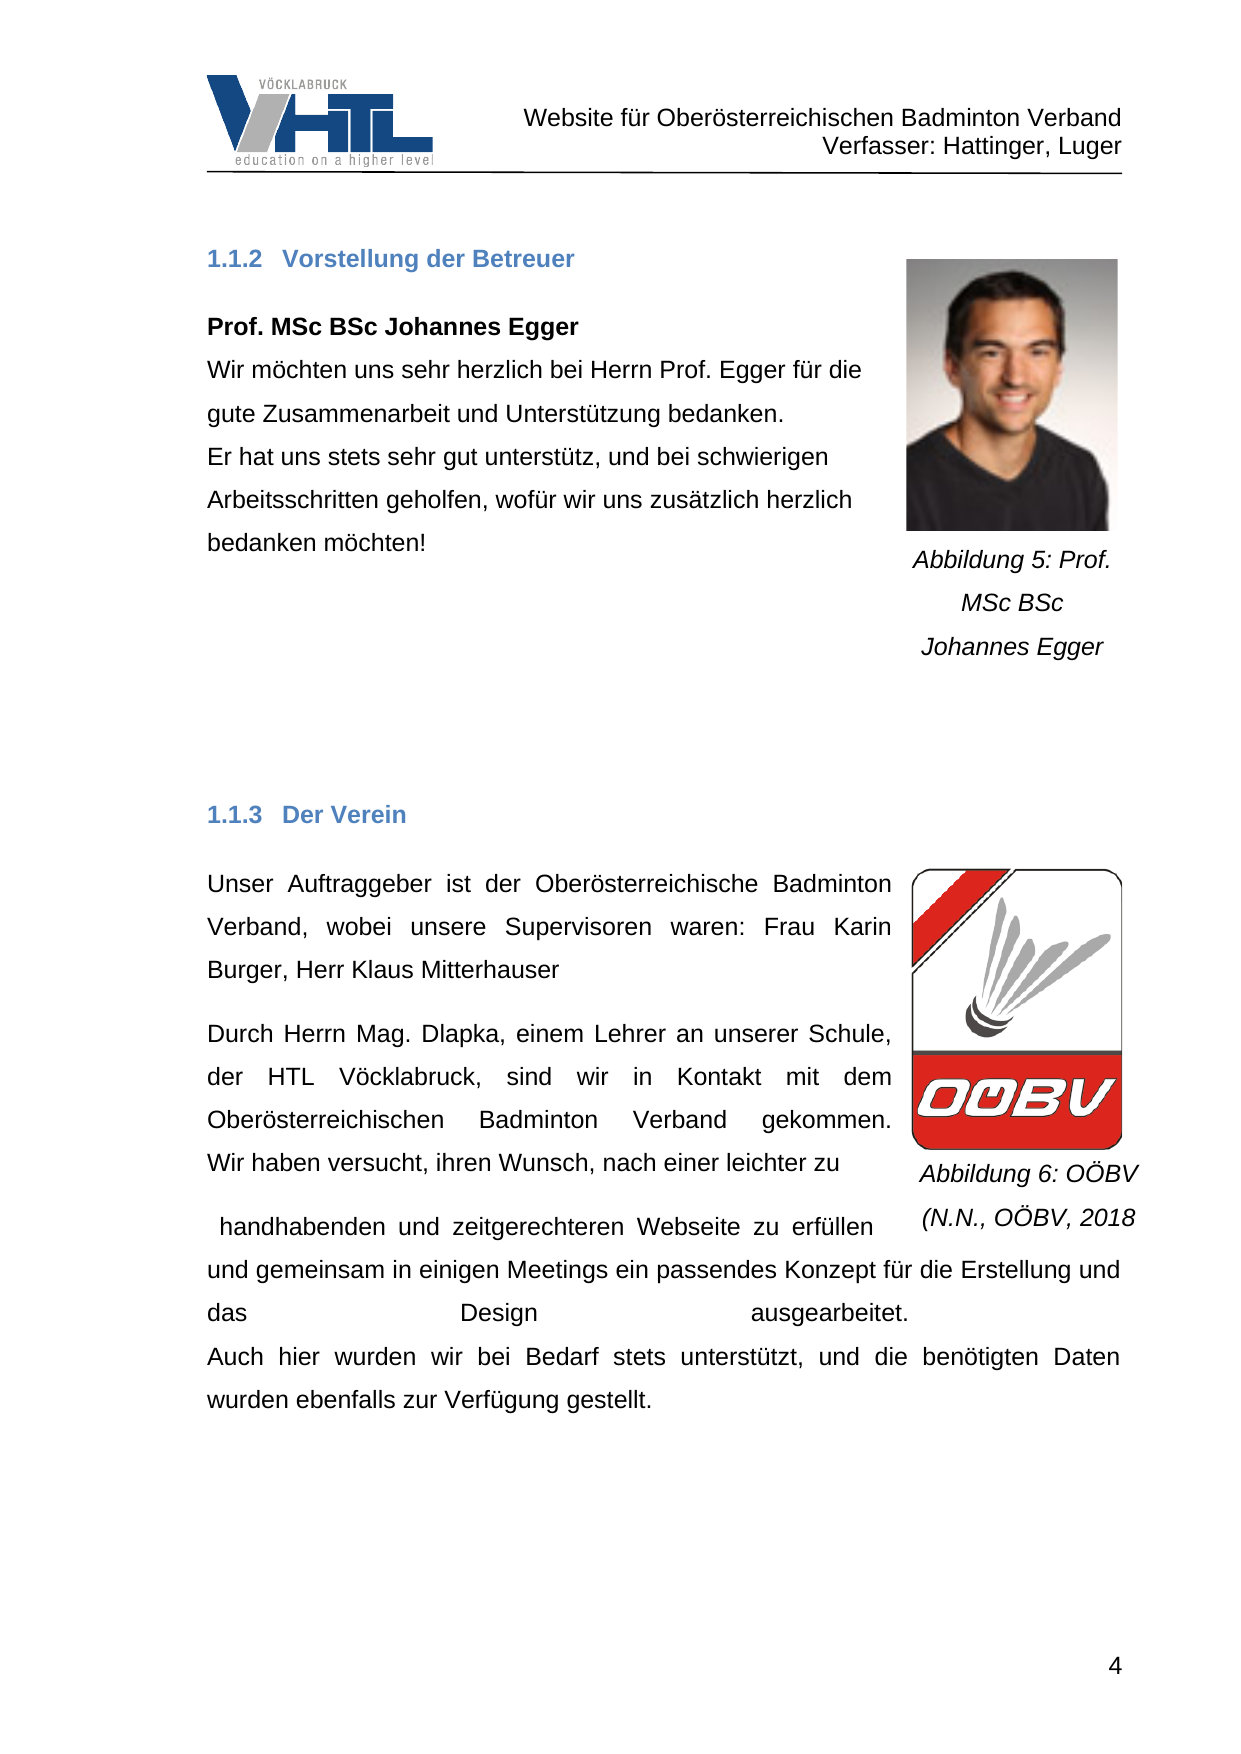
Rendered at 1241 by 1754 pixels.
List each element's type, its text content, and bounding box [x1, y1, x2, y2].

text Unser Auftraggeber ist der Oberösterreichische Badminton Verband, wobei unsere Supervisoren waren: Frau Karin Burger, Herr Klaus Mitterhauser [207, 869, 911, 984]
text Durch Herrn Mag. Dlapka, einem Lehrer an unserer Schule, der HTL Vöcklabruck, sind wir in Kontakt mit dem Oberösterreichischen Badminton Verband gekommen. Wir haben versucht, ihren Wunsch, nach einer leichter zu [207, 1019, 1122, 1177]
picture [911, 868, 1123, 1150]
subtitle Vorstellung der Betreuer [207, 244, 1122, 273]
picture [206, 75, 433, 167]
text Prof. MSc BSc Johannes Egger Wir möchten uns sehr herzlich bei Herrn Prof. Egger für die gute Zusammenarbeit und Unterstützung bedanken. Er hat uns stets sehr gut unterstütz, und bei schwierigen Arbeitsschritten geholfen, wofür wir uns zusätzlich herzlich bedanken möchten! [207, 312, 1122, 557]
subtitle Der Verein [207, 801, 1122, 829]
text handhabenden und zeitgerechteren Webseite zu erfüllen und gemeinsam in einigen Meetings ein passendes Konzept für die Erstellung und das Design ausgearbeitet. Auch hier wurden wir bei Bedarf stets unterstützt, und die benötigten Daten wurden ebenfalls zur Verfügung gestellt. [207, 1212, 1122, 1413]
picture [906, 259, 1118, 531]
